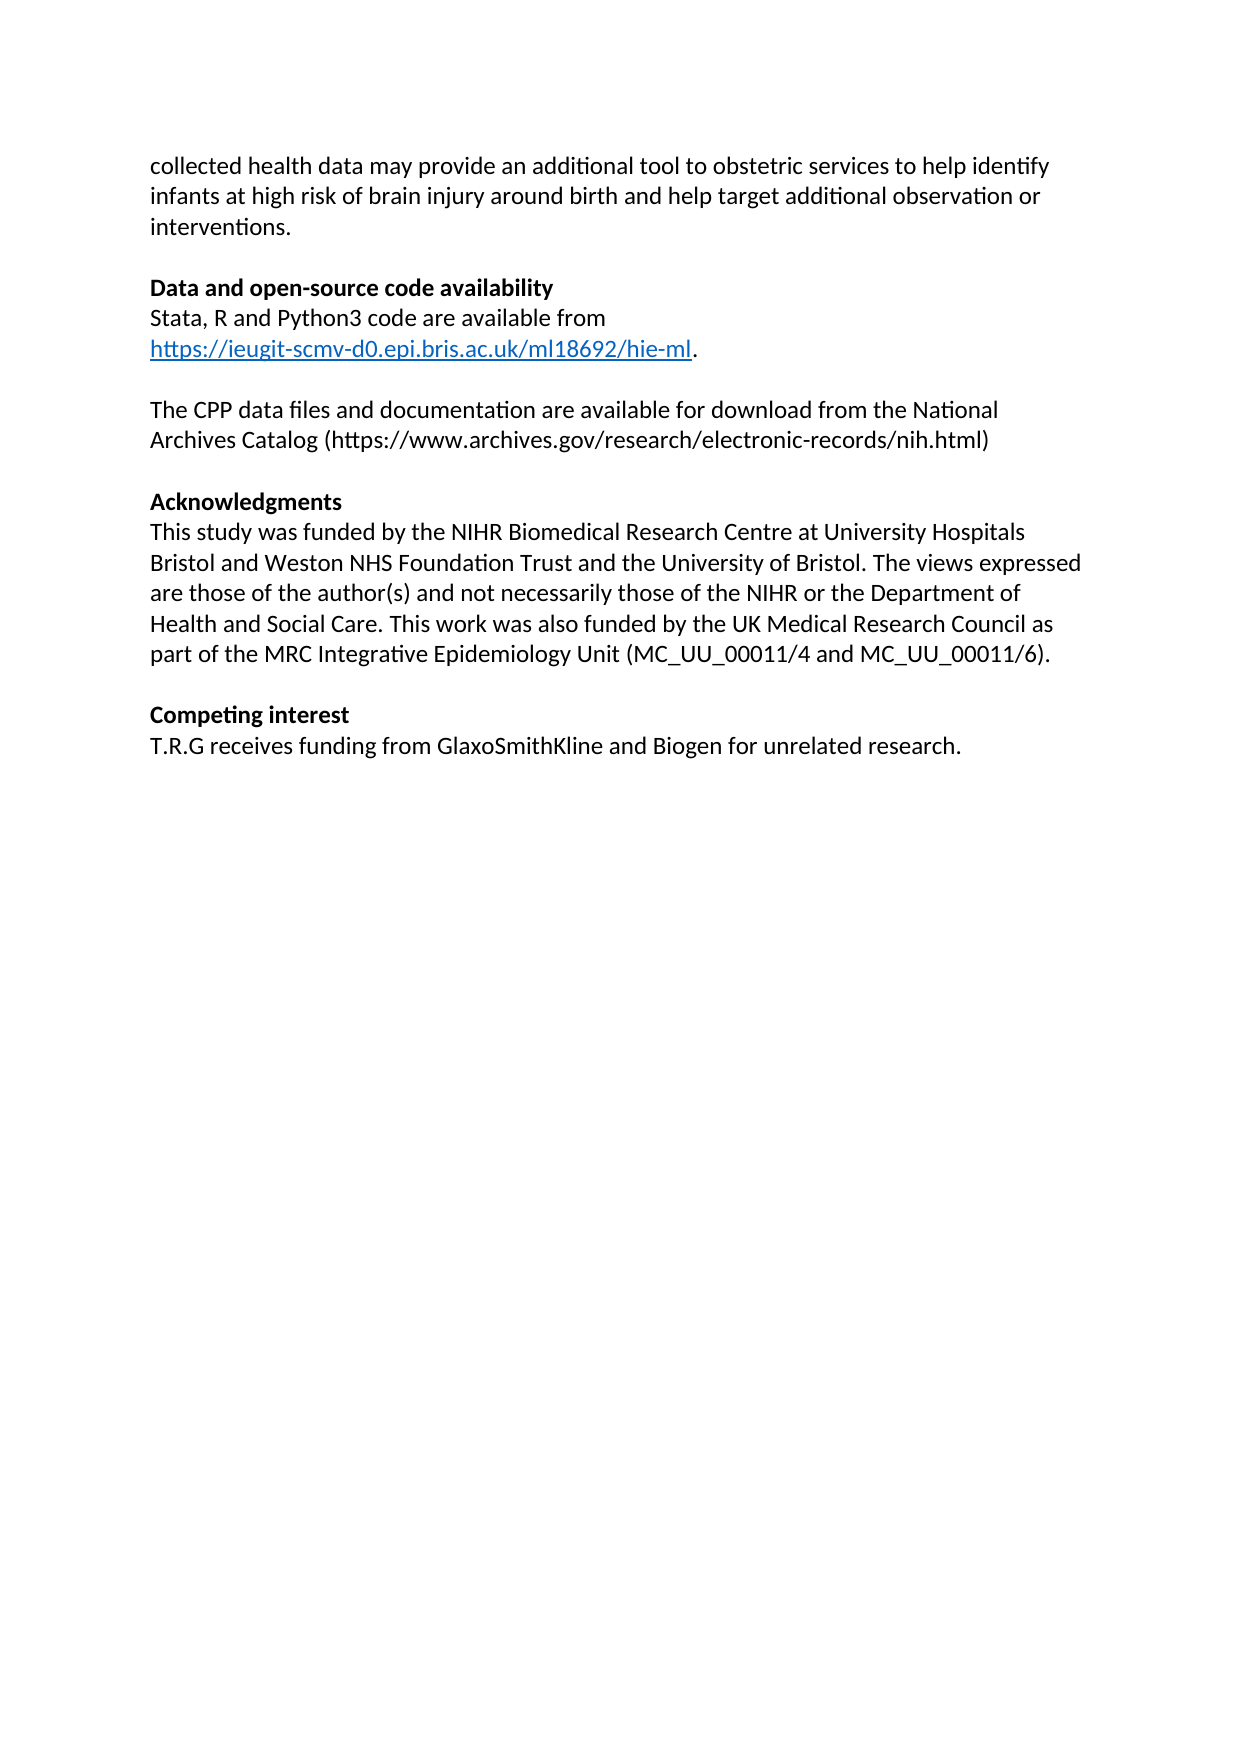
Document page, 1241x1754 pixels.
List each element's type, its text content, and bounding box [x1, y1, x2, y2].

text Stata, R and Python3 code are available from https://ieugit-scmv-d0.epi.bris.ac.uk/ml18692/hie-ml. [150, 303, 1090, 364]
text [150, 150, 1090, 242]
text The CPP data files and documentation are available for download from the National Archives Catalog (https://www.archives.gov/research/electronic-records/nih.html) [150, 394, 1090, 455]
text Data and open-source code availability [150, 272, 1090, 303]
text T.R.G receives funding from GlaxoSmithKline and Biogen for unrelated research. [150, 730, 1090, 760]
text Acknowledgments This study was funded by the NIHR Biomedical Research Centre at University Hospitals Bristol and Weston NHS Foundation Trust and the University of Bristol. The views expressed are those of the author(s) and not necessarily those of the NIHR or the Department of Health and Social Care. This work was also funded by the UK Medical Research Council as part of the MRC Integrative Epidemiology Unit (MC_UU_00011/4 and MC_UU_00011/6). [150, 486, 1090, 669]
text Competing interest [150, 699, 1090, 730]
